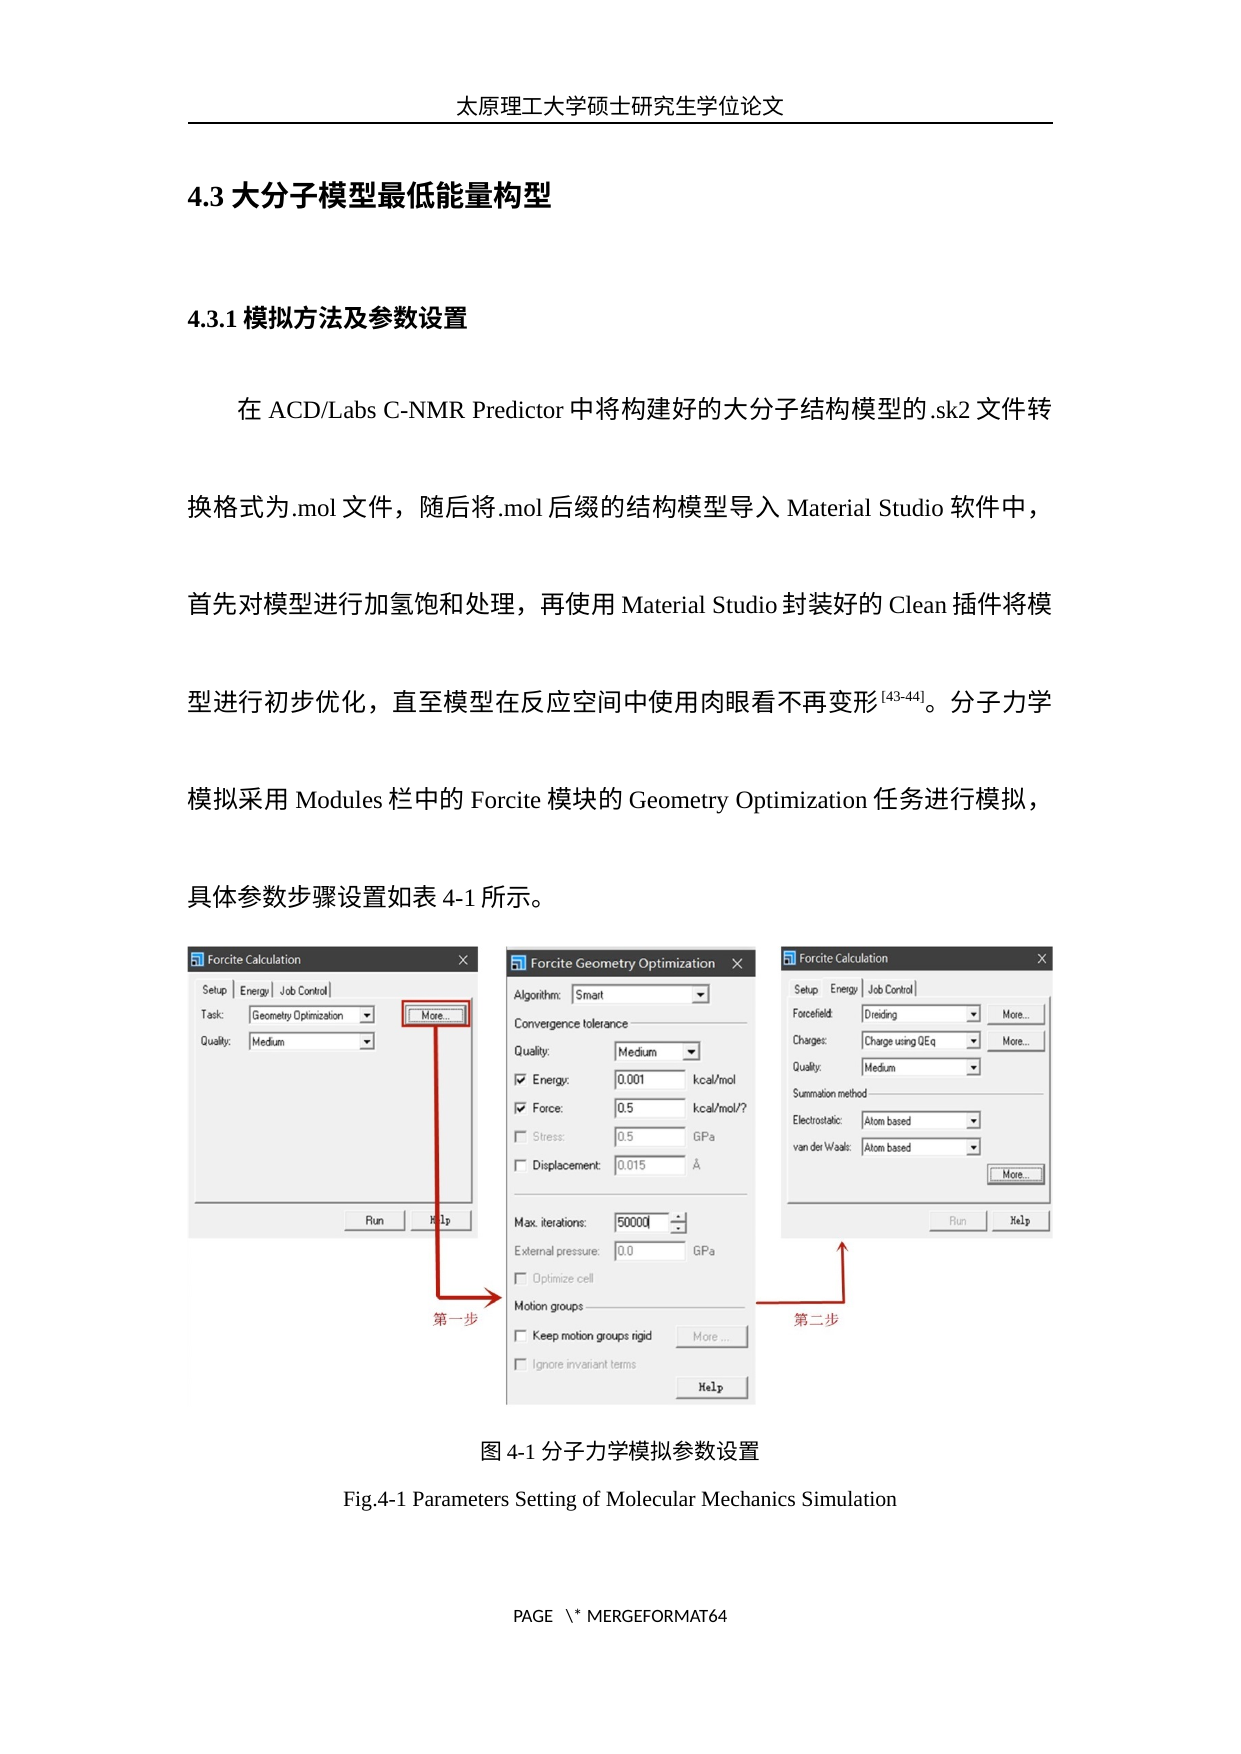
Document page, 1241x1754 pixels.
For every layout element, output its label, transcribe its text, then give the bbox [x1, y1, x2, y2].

subtitle 4.3 大分子模型最低能量构型 [187, 161, 1053, 226]
text 在ACD/Labs C-NMR Predictor中将构建好的大分子结构模型的.sk2文件转换格式为.mol文件，随后将.mol后缀的结构模型导入Material Studio软件中，首先对模型进行加氢饱和处理，再使用Material Studio封装好的Clean插件将模型进行初步优化，直至模型在反应空间中使用肉眼看不再变形[43-44]。分子力学模拟采用Modules栏中的Forcite模块的Geometry Optimization任务进行模拟，具体参数步骤设置如表4-1所示。 [187, 376, 1053, 928]
text Fig.4-1 Parameters Setting of Molecular Mechanics Simulation [187, 1482, 1053, 1514]
text 4.3.1 模拟方法及参数设置 [187, 284, 1053, 349]
text 图4-1 分子力学模拟参数设置 [187, 1434, 1053, 1466]
picture [187, 946, 1053, 1407]
